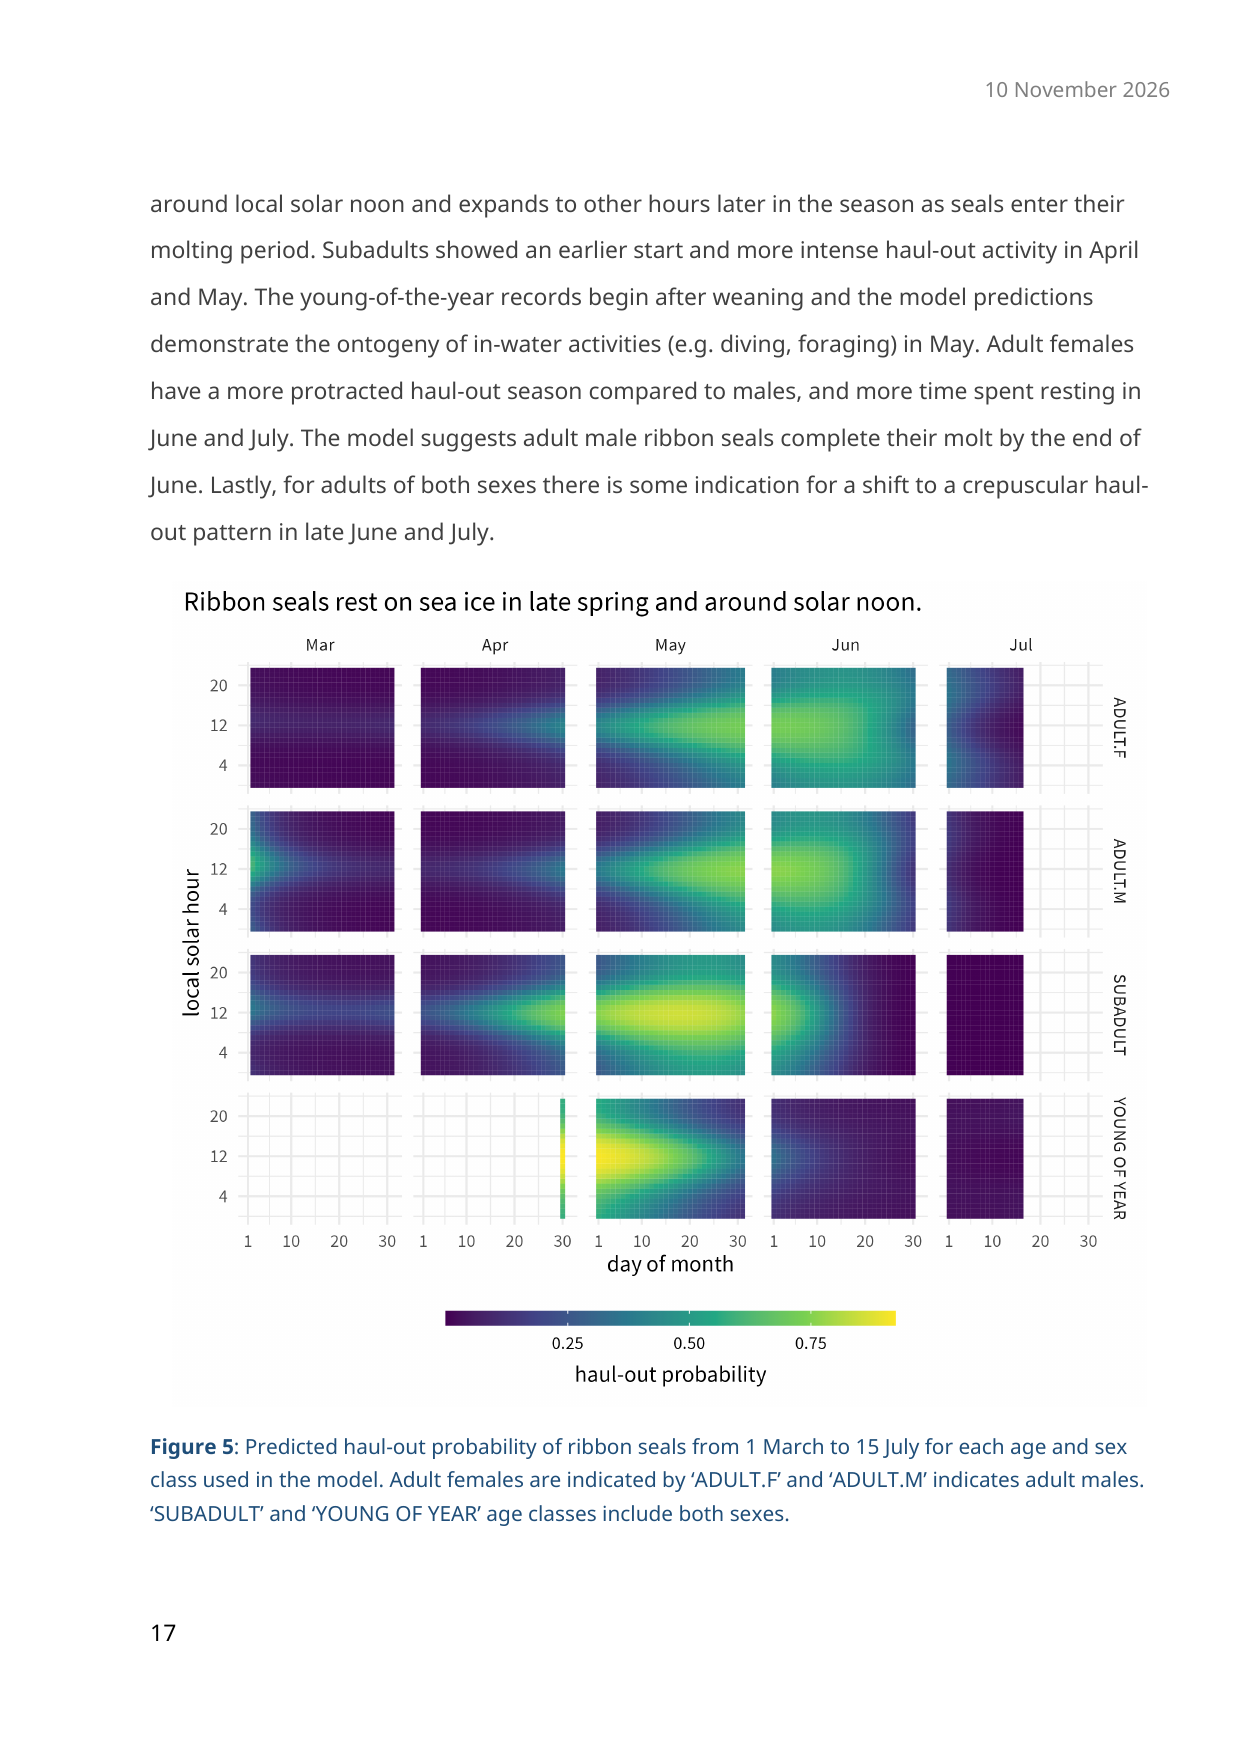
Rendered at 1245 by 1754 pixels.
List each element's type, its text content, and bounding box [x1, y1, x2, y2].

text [150, 187, 1170, 547]
picture [172, 581, 1148, 1407]
text Figure : Predicted haul-out probability of ribbon seals from 1 March to 15 July for each age and sex class used in the model. Adult females are indicated by ‘ADULT.F’ and ‘ADULT.M’ indicates adult males. ‘SUBADULT’ and ‘YOUNG OF YEAR’ age classes include both sexes. [150, 1427, 1170, 1527]
